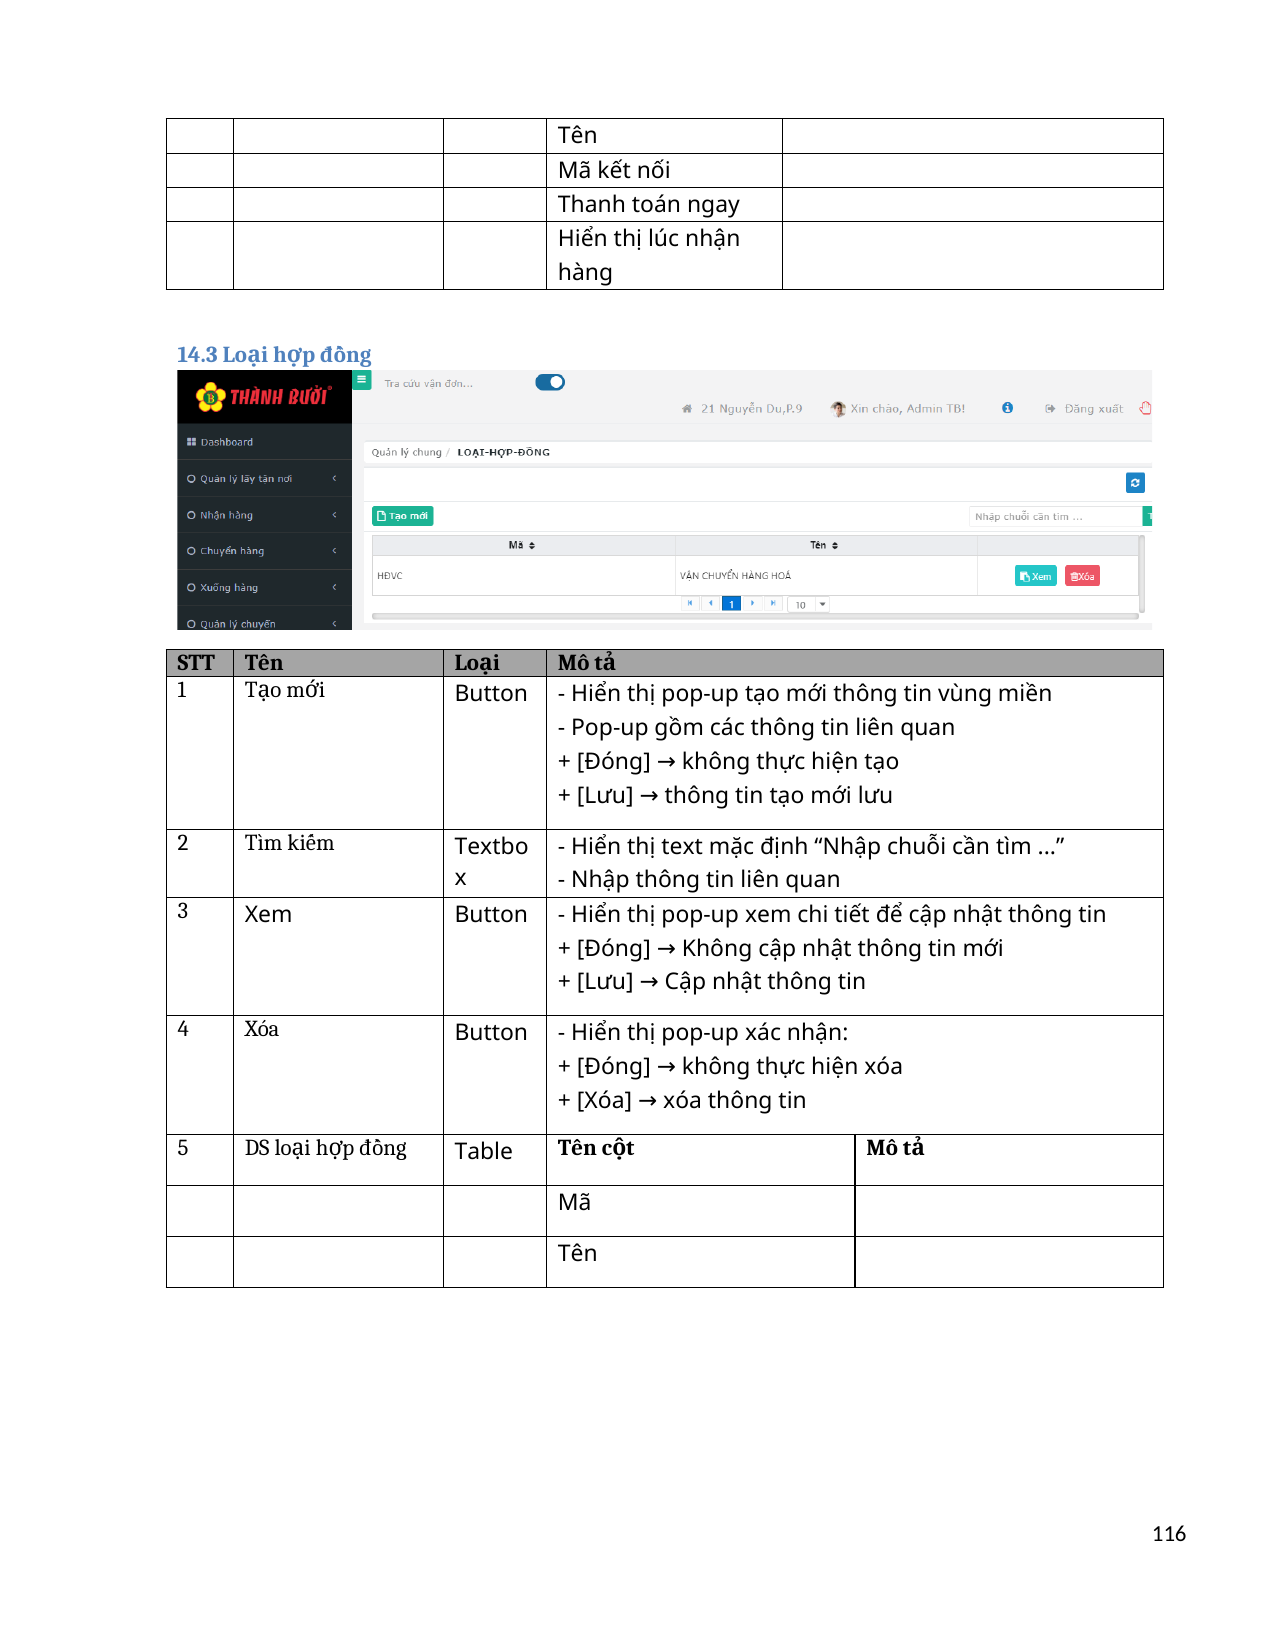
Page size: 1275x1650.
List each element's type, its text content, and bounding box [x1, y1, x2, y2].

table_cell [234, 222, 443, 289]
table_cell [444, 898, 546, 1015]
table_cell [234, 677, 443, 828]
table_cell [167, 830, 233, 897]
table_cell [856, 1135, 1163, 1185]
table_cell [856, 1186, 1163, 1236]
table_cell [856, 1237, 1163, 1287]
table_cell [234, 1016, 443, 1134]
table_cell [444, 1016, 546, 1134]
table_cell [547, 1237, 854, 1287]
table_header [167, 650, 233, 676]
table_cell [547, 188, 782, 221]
subtitle 14.3 Loại hợp đồng [177, 341, 1186, 368]
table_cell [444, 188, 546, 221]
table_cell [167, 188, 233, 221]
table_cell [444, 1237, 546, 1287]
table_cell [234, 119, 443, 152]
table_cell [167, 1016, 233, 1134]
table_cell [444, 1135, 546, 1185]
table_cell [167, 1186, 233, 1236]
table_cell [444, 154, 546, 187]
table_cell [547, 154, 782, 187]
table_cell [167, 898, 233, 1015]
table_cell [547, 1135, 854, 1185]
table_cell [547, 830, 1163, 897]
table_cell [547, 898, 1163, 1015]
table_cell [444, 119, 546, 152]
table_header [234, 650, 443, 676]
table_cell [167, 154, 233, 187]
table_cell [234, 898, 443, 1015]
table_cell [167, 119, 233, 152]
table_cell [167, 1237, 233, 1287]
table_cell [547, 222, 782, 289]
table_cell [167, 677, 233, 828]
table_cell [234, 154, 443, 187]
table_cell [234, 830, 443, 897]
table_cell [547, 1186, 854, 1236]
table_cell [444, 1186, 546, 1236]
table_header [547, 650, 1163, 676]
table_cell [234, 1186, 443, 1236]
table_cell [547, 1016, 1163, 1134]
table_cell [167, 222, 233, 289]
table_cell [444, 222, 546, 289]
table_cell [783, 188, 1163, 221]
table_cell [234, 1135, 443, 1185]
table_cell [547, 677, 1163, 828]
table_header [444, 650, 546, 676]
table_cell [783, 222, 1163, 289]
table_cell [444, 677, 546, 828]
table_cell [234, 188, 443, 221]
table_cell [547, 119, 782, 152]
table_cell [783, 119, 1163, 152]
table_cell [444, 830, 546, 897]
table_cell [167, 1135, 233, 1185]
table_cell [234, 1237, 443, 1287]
picture [177, 370, 1153, 630]
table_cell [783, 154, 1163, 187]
